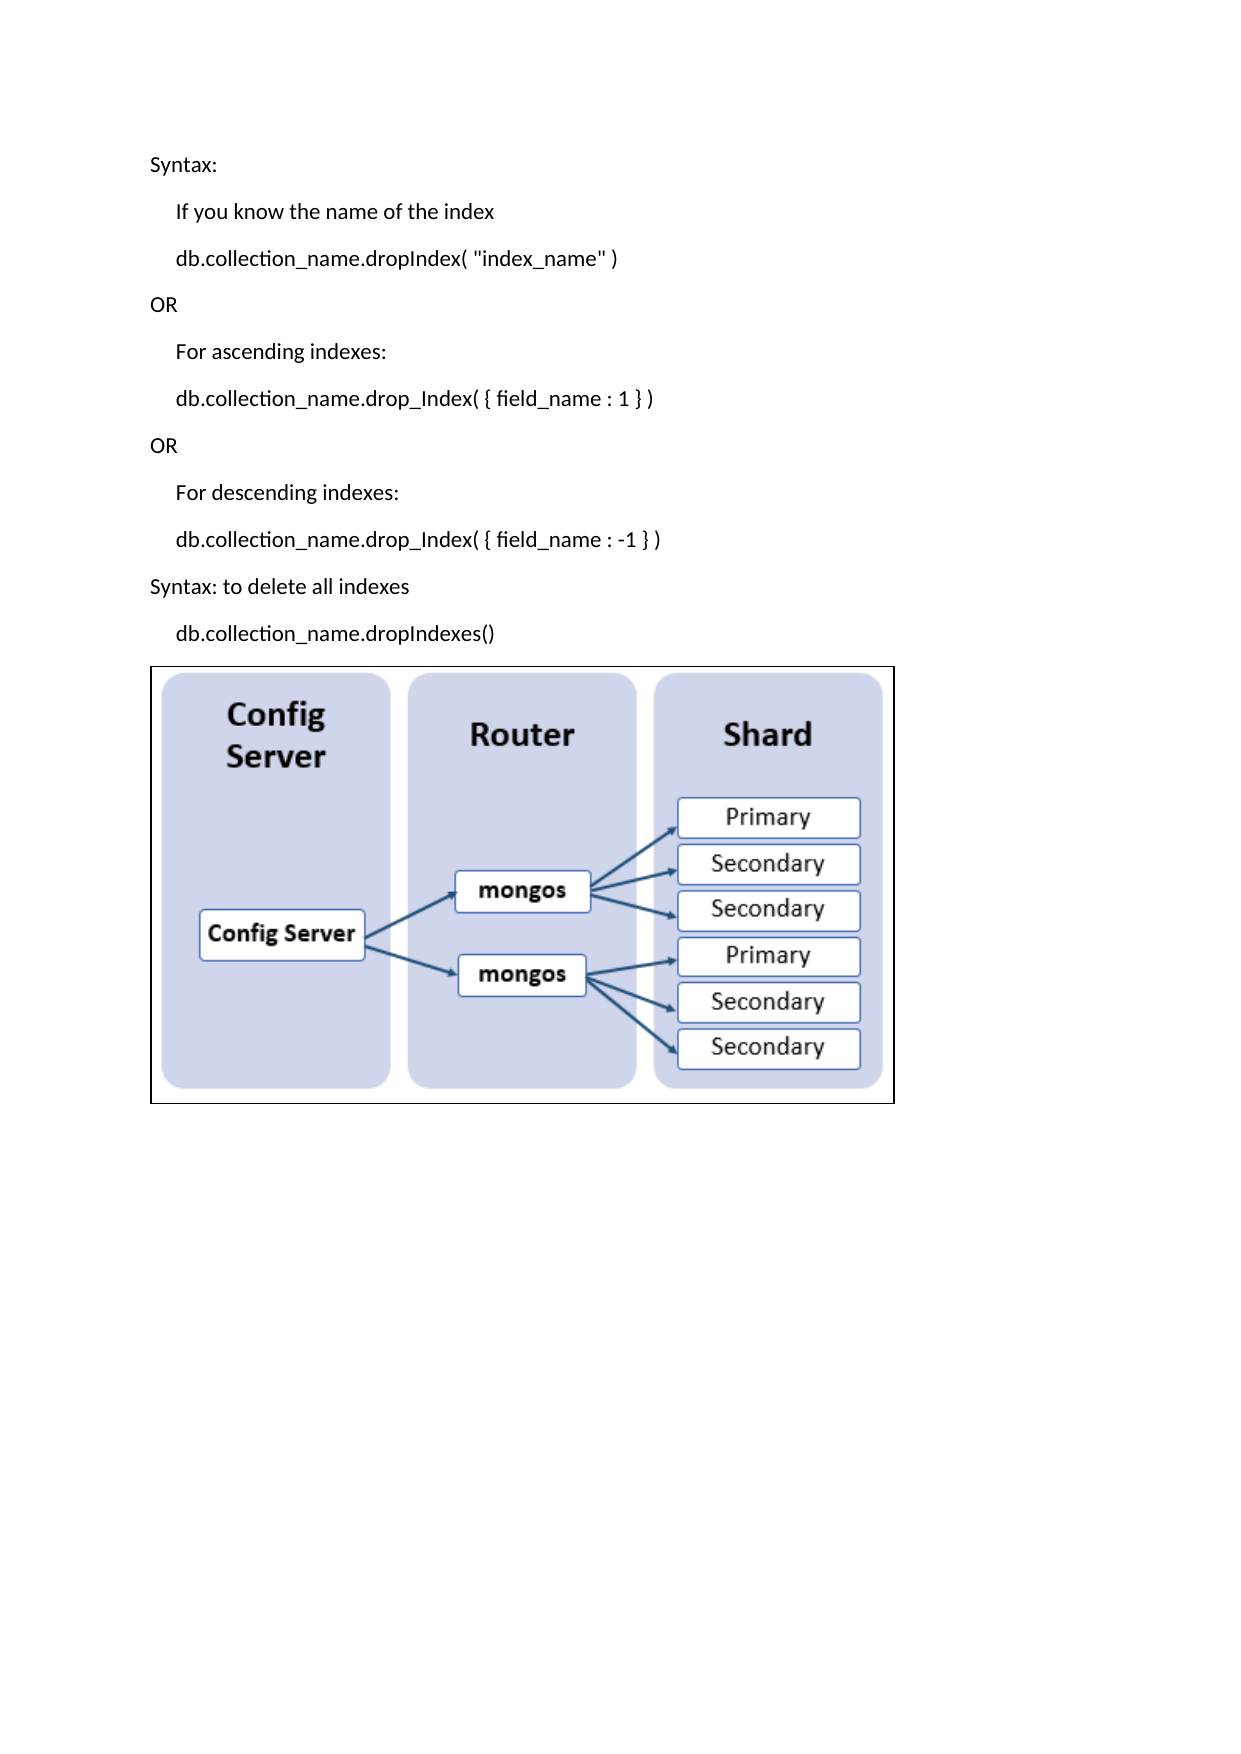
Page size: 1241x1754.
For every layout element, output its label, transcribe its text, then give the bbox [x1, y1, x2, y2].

text For ascending indexes: [150, 337, 1090, 366]
text db.collection_name.drop_Index( { field_name : 1 } ) [150, 384, 1090, 412]
text db.collection_name.dropIndex( "index_name" ) [150, 244, 1090, 272]
picture [152, 667, 893, 1103]
text db.collection_name.dropIndexes() [150, 619, 1090, 647]
text Syntax: to delete all indexes [150, 572, 1090, 600]
text If you know the name of the index [150, 197, 1090, 225]
text For descending indexes: [150, 478, 1090, 506]
text OR [150, 291, 1090, 319]
text Syntax: [150, 150, 1090, 178]
text db.collection_name.drop_Index( { field_name : -1 } ) [150, 525, 1090, 553]
text OR [150, 431, 1090, 459]
